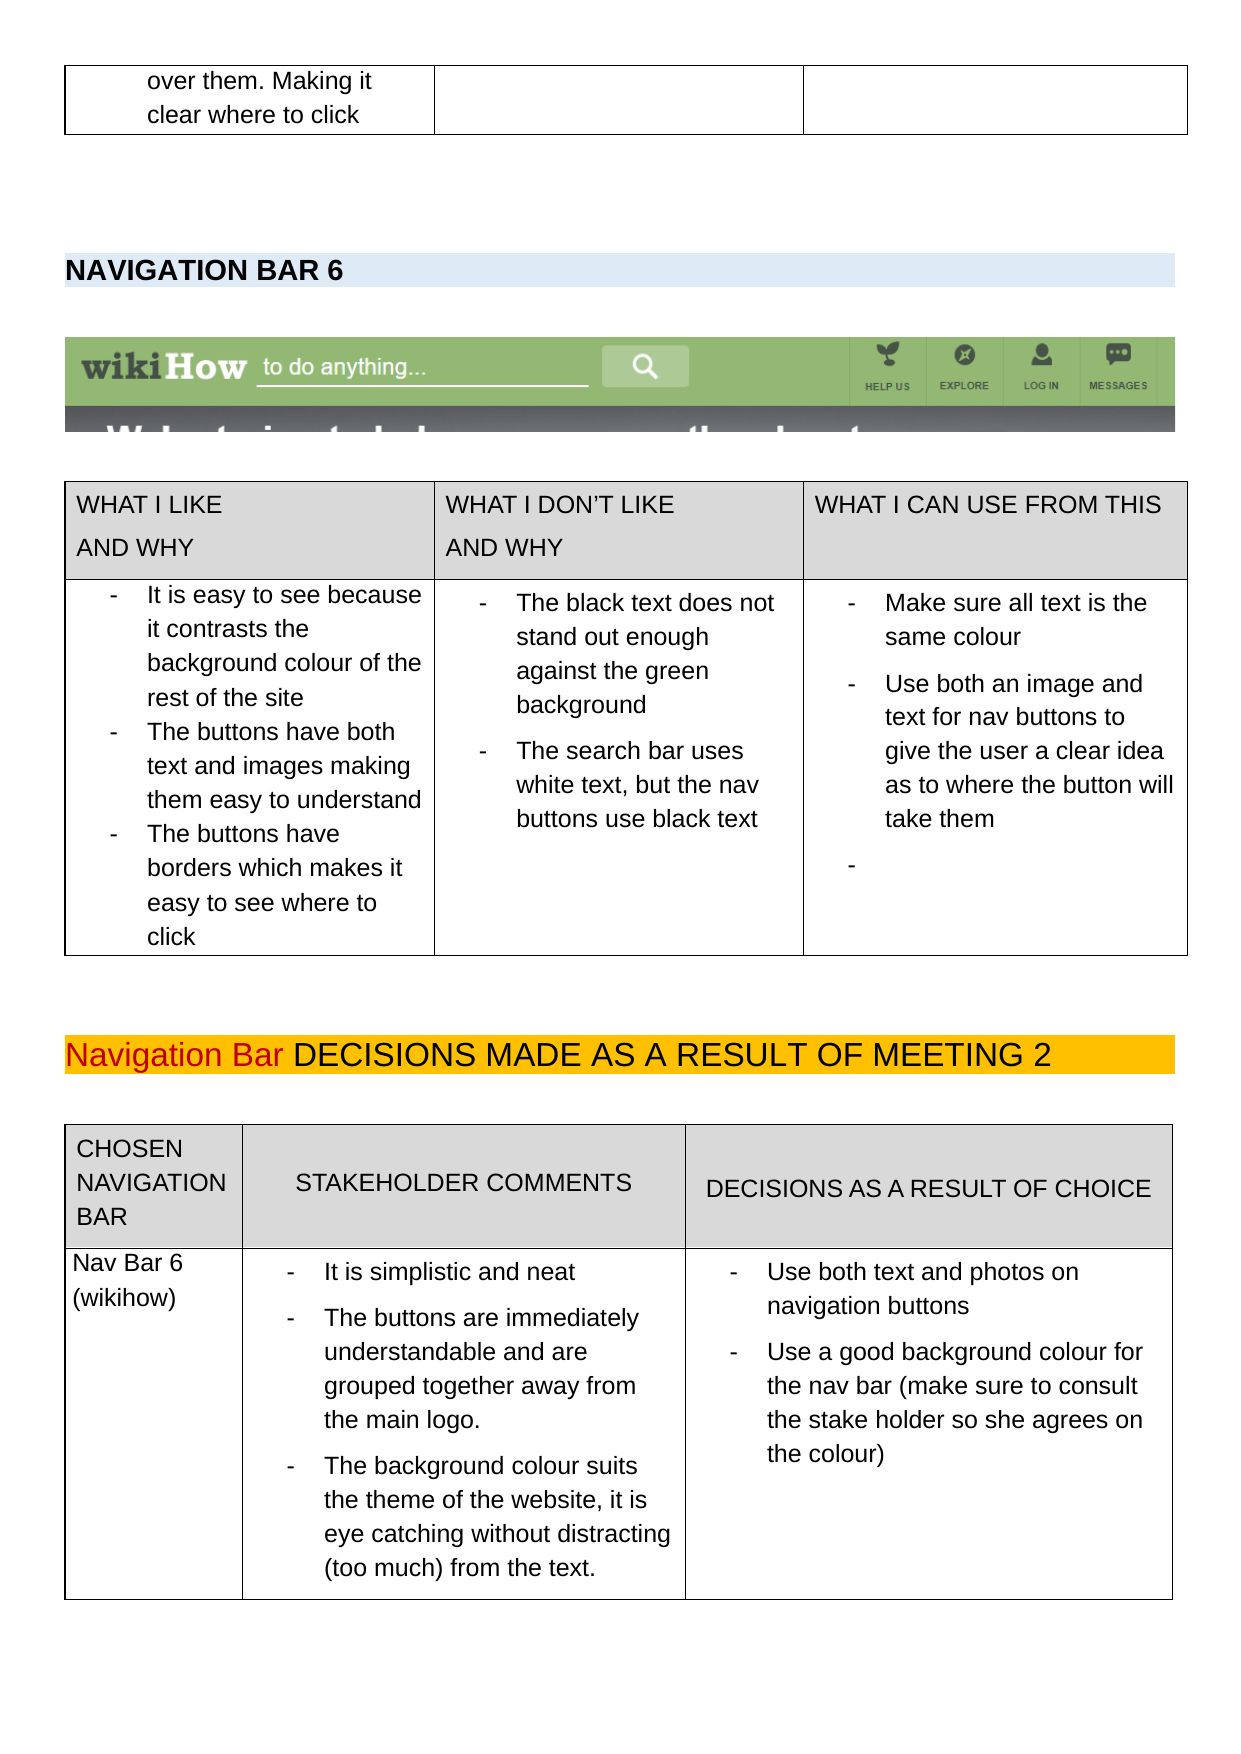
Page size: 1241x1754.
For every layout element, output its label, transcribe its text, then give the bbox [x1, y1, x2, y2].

table_header CHOSEN NAVIGATION BAR [66, 1125, 242, 1247]
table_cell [435, 66, 803, 134]
text Navigation Bar DECISIONS MADE AS A RESULT OF MEETING 2 [65, 1035, 1175, 1074]
table_cell It is easy to see because it contrasts the background colour of the rest of the site The buttons have both text and images making them easy to understand The buttons have borders which makes it easy to see where to click [66, 580, 434, 955]
table_cell Nav Bar 6 (wikihow) [66, 1249, 242, 1598]
text NAVIGATION BAR 6 [65, 253, 1175, 287]
table_header DECISIONS AS A RESULT OF CHOICE [686, 1125, 1172, 1247]
table_cell Use both text and photos on navigation buttons Use a good background colour for the nav bar (make sure to consult the stake holder so she agrees on the colour) [686, 1249, 1172, 1598]
table_cell The black text does not stand out enough against the green background The search bar uses white text, but the nav buttons use black text [435, 580, 803, 955]
table_cell It is simplistic and neat The buttons are immediately understandable and are grouped together away from the main logo. The background colour suits the theme of the website, it is eye catching without distracting (too much) from the text. [243, 1249, 685, 1598]
table_header STAKEHOLDER COMMENTS [243, 1125, 685, 1247]
table_cell Make sure all text is the same colour Use both an image and text for nav buttons to give the user a clear idea as to where the button will take them [804, 580, 1187, 955]
table_header WHAT I LIKE AND WHY [66, 482, 434, 579]
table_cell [66, 66, 434, 134]
table_header WHAT I CAN USE FROM THIS [804, 482, 1187, 579]
table_header WHAT I DON’T LIKE AND WHY [435, 482, 803, 579]
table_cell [804, 66, 1187, 134]
